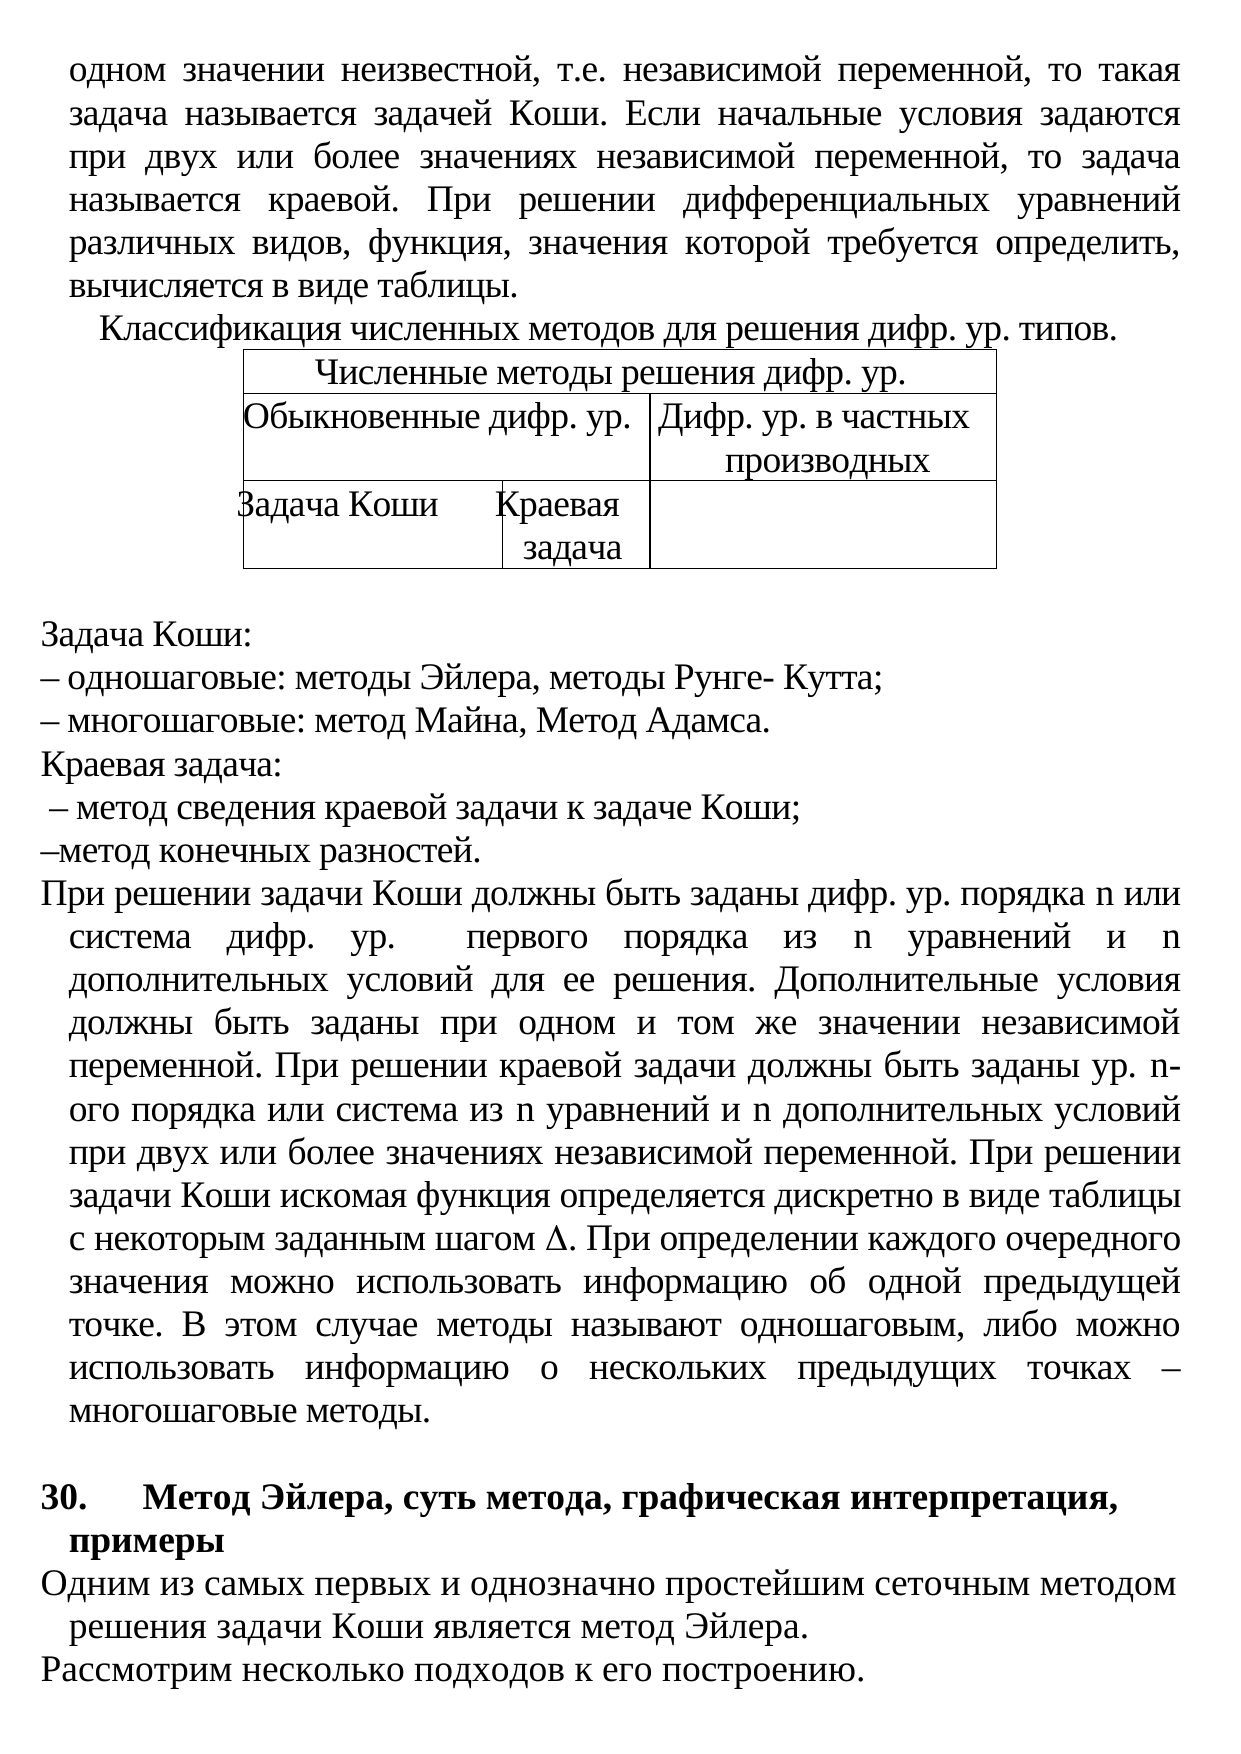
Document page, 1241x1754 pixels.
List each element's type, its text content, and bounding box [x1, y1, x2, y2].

table_cell Краевая задача [503, 481, 649, 567]
text –метод конечных разностей. [40, 827, 1181, 870]
text – одношаговые: методы Эйлера, методы Рунге- Кутта; [40, 655, 1181, 698]
table_header Численные методы решения дифр. ур. [244, 350, 996, 393]
list Метод Эйлера, суть метода, графическая интерпретация, примеры [40, 1474, 1181, 1560]
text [40, 47, 1181, 306]
table_cell Обыкновенные дифр. ур. [244, 394, 649, 480]
text При решении задачи Коши должны быть заданы дифр. ур. порядка n или система дифр. ур. первого порядка из n уравнений и n дополнительных условий для ее решения. Дополнительные условия должны быть заданы при одном и том же значении независимой переменной. При решении краевой задачи должны быть заданы ур. n-ого порядка или система из n уравнений и n дополнительных условий при двух или более значениях независимой переменной. При решении задачи Коши искомая функция определяется дискретно в виде таблицы с некоторым заданным шагом . При определении каждого очередного значения можно использовать информацию об одной предыдущей точке. В этом случае методы называют одношаговым, либо можно использовать информацию о нескольких предыдущих точках – многошаговые методы. [40, 870, 1181, 1431]
text Классификация численных методов для решения дифр. ур. типов. [40, 306, 1181, 349]
text Задача Коши: [40, 612, 1181, 655]
text Краевая задача: [40, 741, 1181, 784]
table_cell Дифр. ур. в частных производных [651, 394, 996, 480]
table_cell [651, 481, 996, 567]
text – многошаговые: метод Майна, Метод Адамса. [40, 698, 1181, 741]
text Одним из самых первых и однозначно простейшим сеточным методом решения задачи Коши является метод Эйлера. [40, 1560, 1181, 1647]
text Рассмотрим несколько подходов к его построению. [40, 1647, 1181, 1690]
table_cell Задача Коши [244, 481, 502, 567]
text – метод сведения краевой задачи к задаче Коши; [40, 784, 1181, 827]
